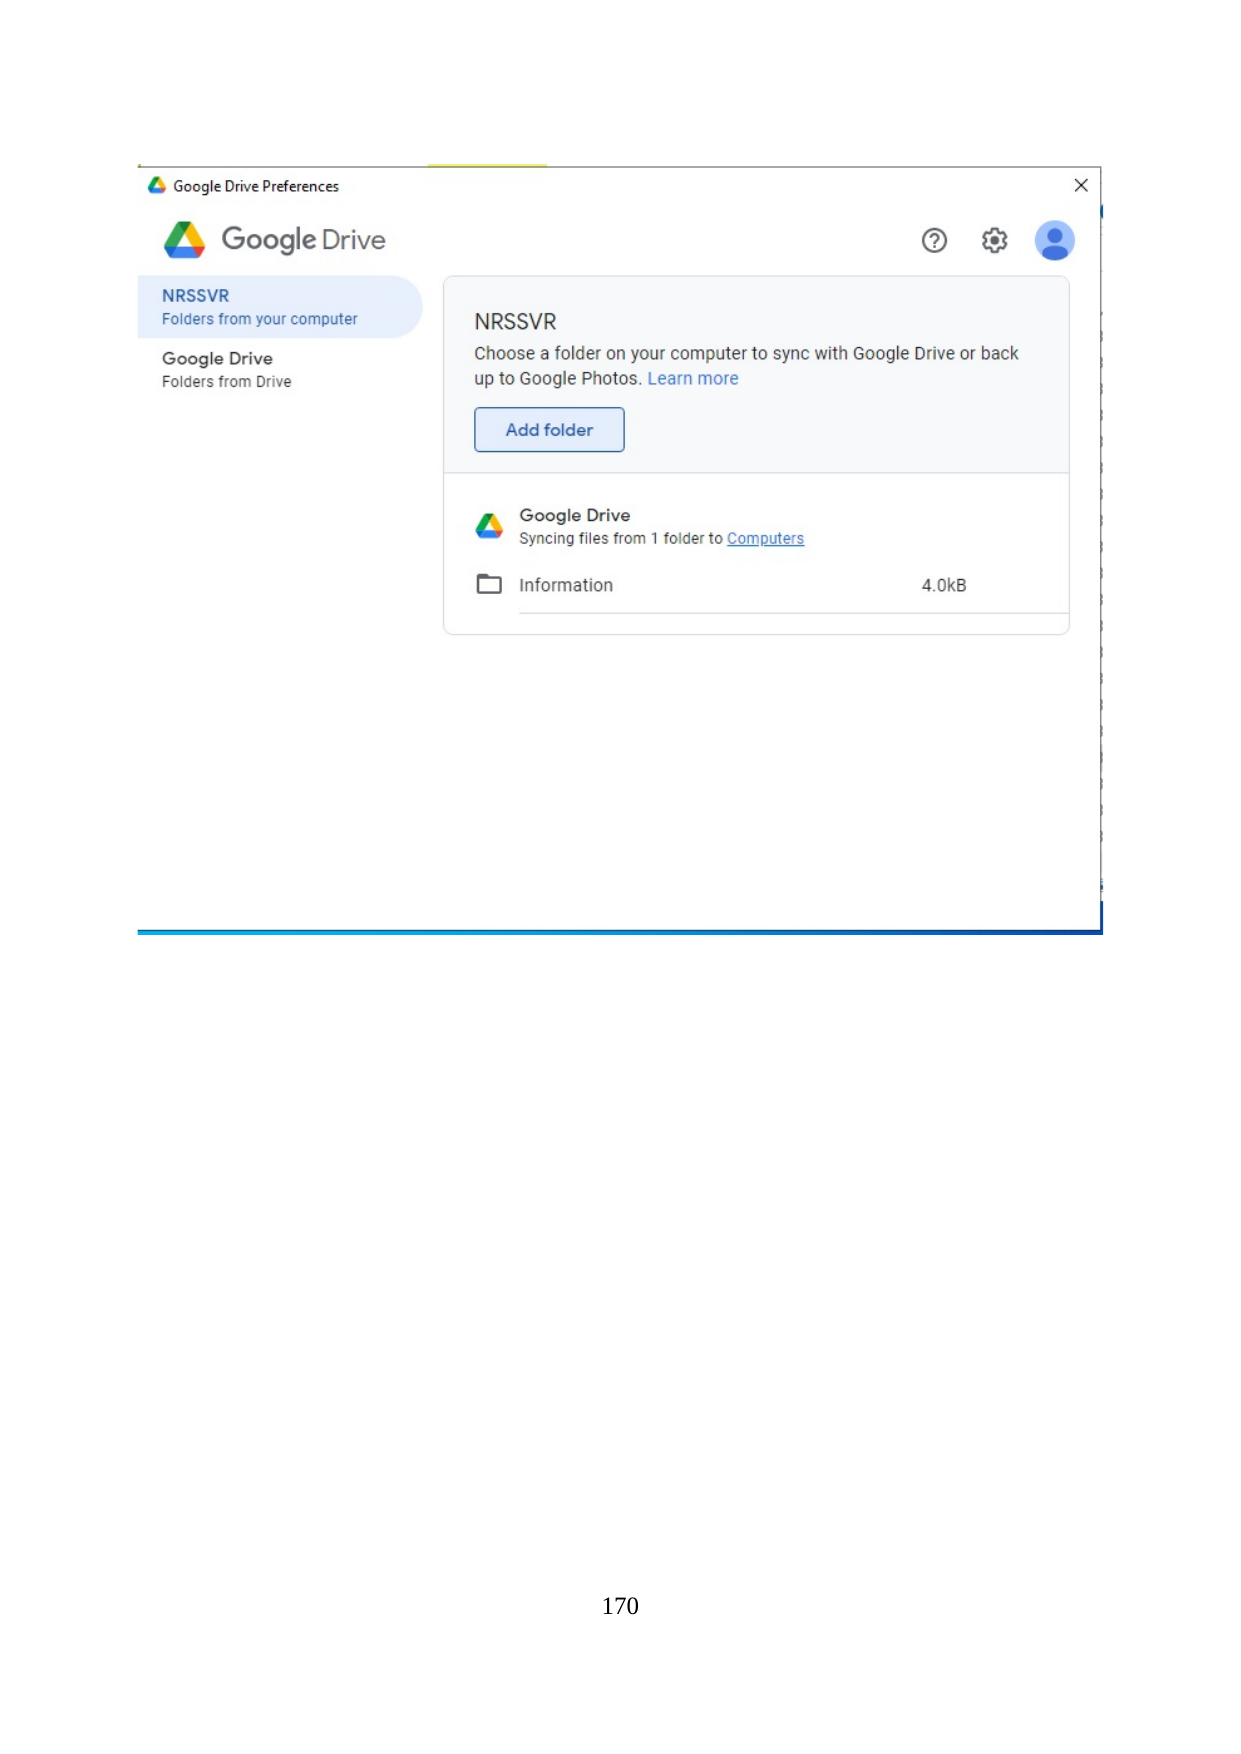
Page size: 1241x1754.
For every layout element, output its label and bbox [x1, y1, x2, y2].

picture [137, 164, 1104, 935]
